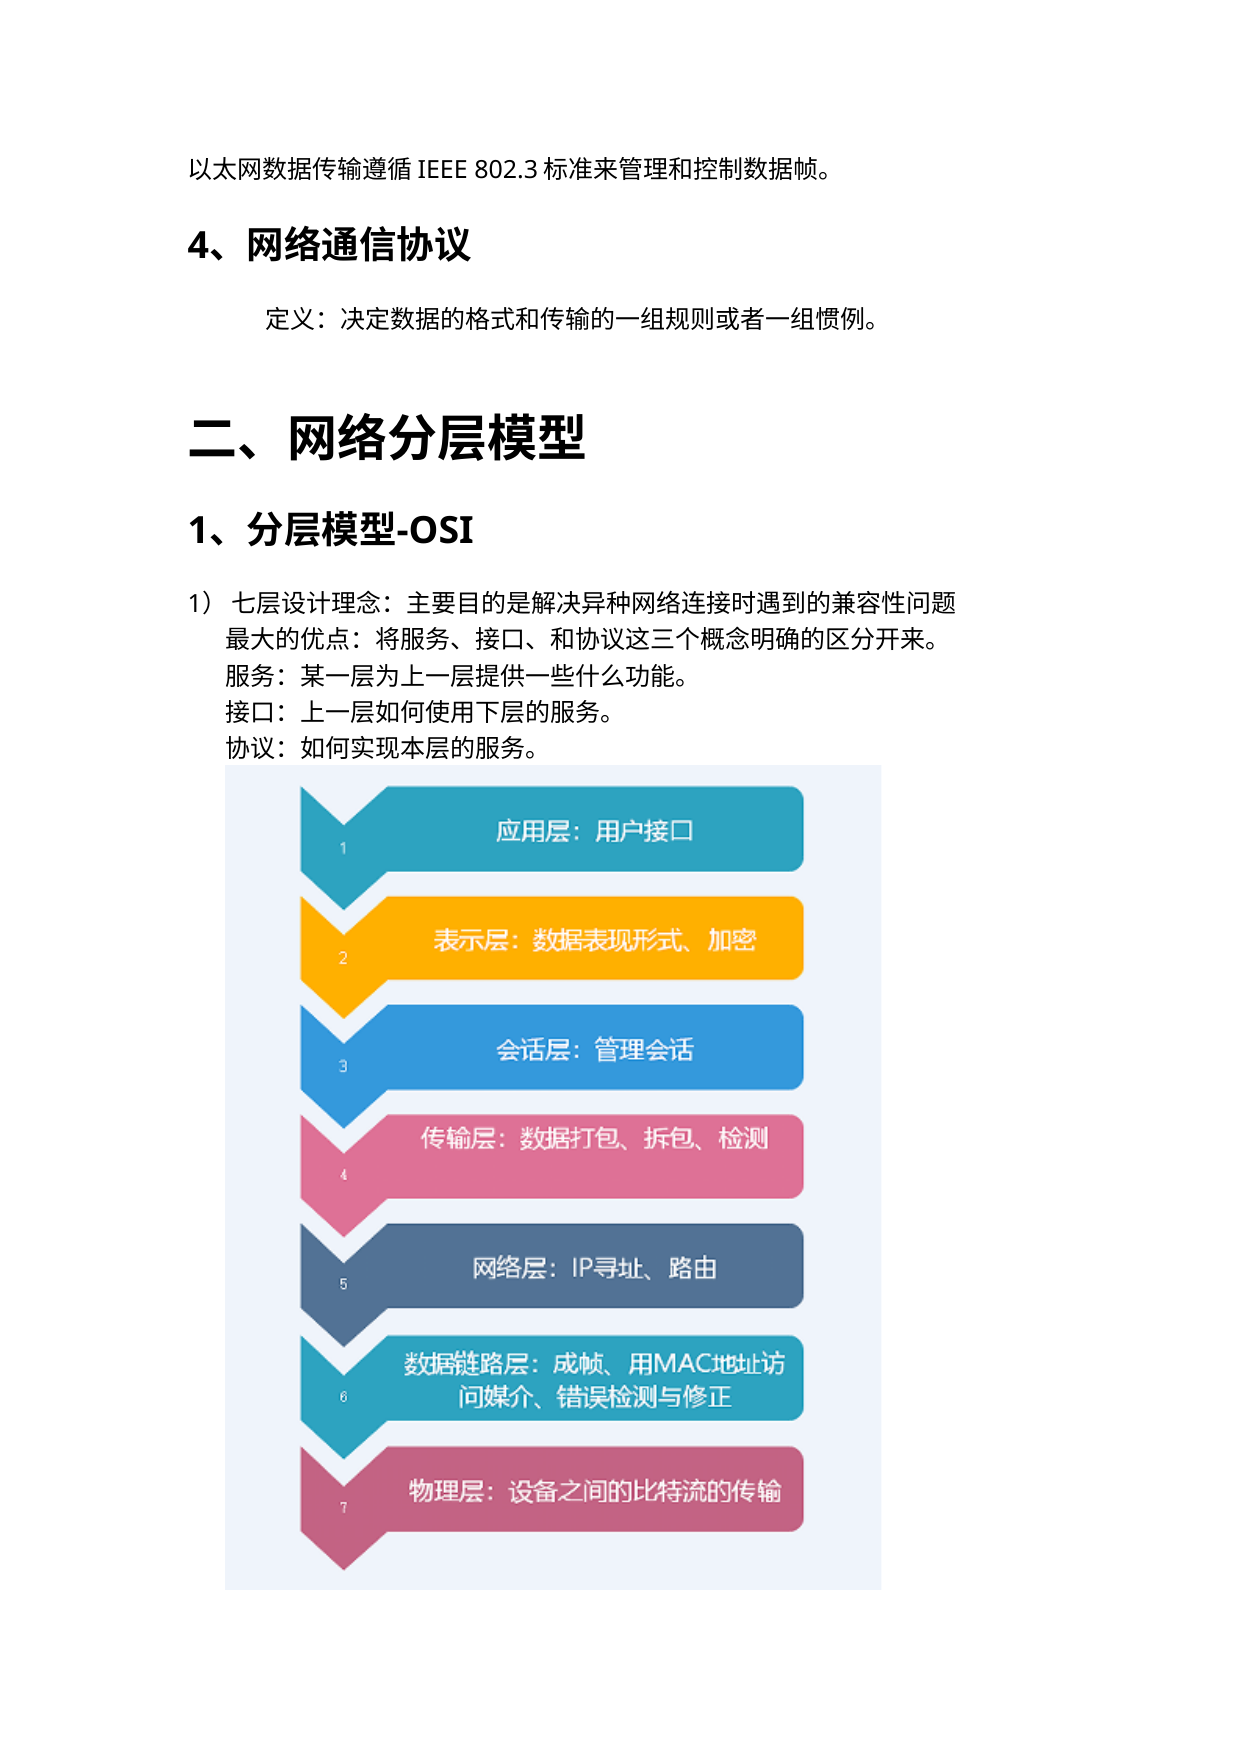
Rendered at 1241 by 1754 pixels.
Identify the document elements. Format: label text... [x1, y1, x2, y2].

list 服务：某一层为上一层提供一些什么功能。 [225, 656, 1053, 692]
list 接口：上一层如何使用下层的服务。 [225, 692, 1053, 729]
list 最大的优点：将服务、接口、和协议这三个概念明确的区分开来。 [225, 620, 1053, 656]
picture [225, 765, 882, 1590]
list 定义：决定数据的格式和传输的一组规则或者一组惯例。 [266, 299, 1053, 335]
subtitle 1、分层模型-OSI [187, 500, 1053, 554]
text 以太网数据传输遵循IEEE 802.3标准来管理和控制数据帧。 [187, 150, 1053, 186]
list 七层设计理念：主要目的是解决异种网络连接时遇到的兼容性问题 [187, 584, 1053, 620]
subtitle 二、网络分层模型 [187, 398, 1053, 471]
subtitle 4、网络通信协议 [187, 215, 1053, 270]
list 协议：如何实现本层的服务。 [225, 729, 1053, 765]
